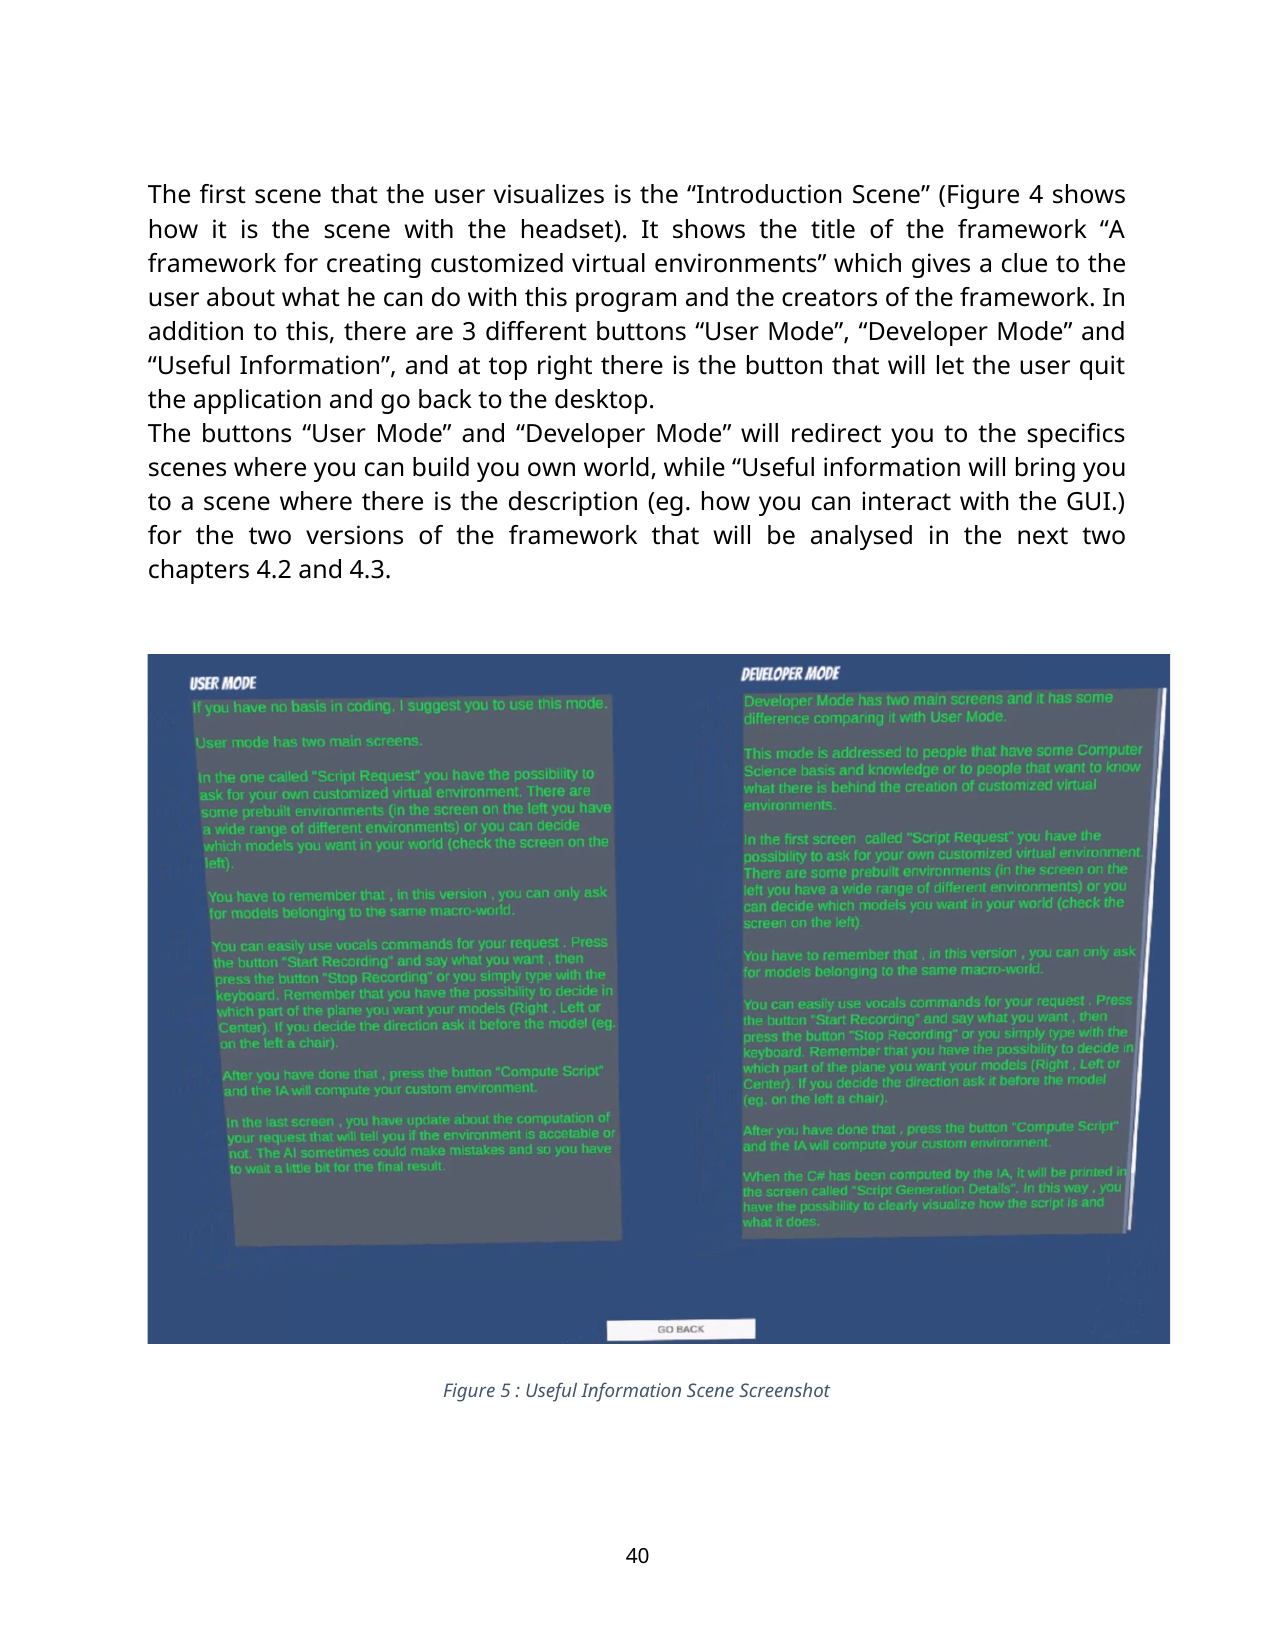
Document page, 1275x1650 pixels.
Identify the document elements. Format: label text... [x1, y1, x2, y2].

text The buttons “User Mode” and “Developer Mode” will redirect you to the specifics scenes where you can build you own world, while “Useful information will bring you to a scene where there is the description (eg. how you can interact with the GUI.) for the two versions of the framework that will be analysed in the next two chapters 4.2 and 4.3. [148, 416, 1127, 586]
picture [147, 654, 1171, 1344]
text The first scene that the user visualizes is the “Introduction Scene” (Figure 4 shows how it is the scene with the headset). It shows the title of the framework “A framework for creating customized virtual environments” which gives a clue to the user about what he can do with this program and the creators of the framework. In addition to this, there are 3 different buttons “User Mode”, “Developer Mode” and “Useful Information”, and at top right there is the button that will let the user quit the application and go back to the desktop. [148, 177, 1127, 416]
text Figure 5 : Useful Information Scene Screenshot [148, 1377, 1127, 1403]
